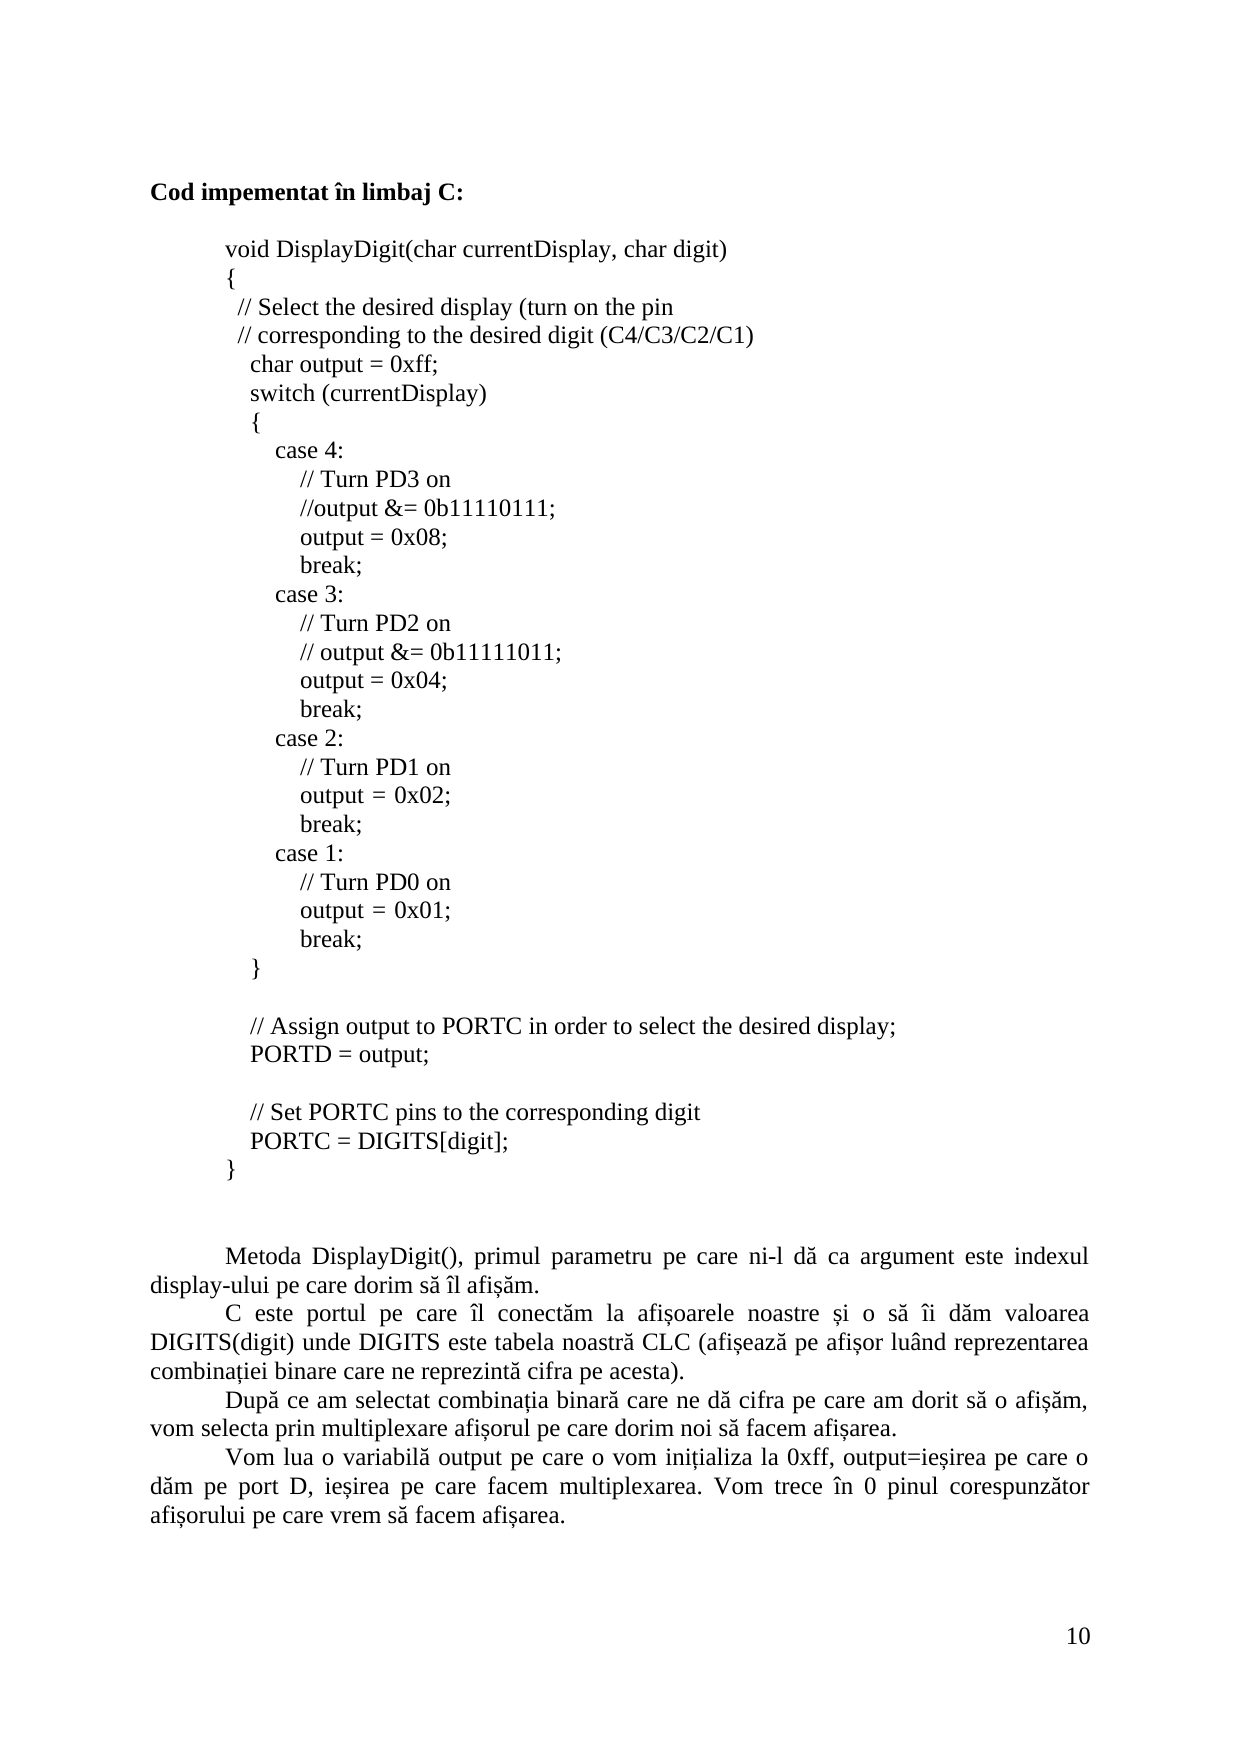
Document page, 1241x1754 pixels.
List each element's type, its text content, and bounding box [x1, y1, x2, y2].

text break; case 3: [275, 551, 364, 608]
text { [250, 407, 1182, 436]
subtitle Cod impementat în limbaj C: [150, 177, 1182, 206]
text // Turn PD0 on output = 0x01; break; [300, 867, 451, 953]
text { [225, 263, 1182, 292]
text C este portul pe care îl conectăm la afișoarele noastre și o să îi dăm valoarea DIGITS(digit) unde DIGITS este tabela noastră CLC (afișează pe afișor luând reprezentarea combinației binare care ne reprezintă cifra pe acesta). [150, 1298, 1090, 1385]
text // Turn PD2 on [300, 608, 1182, 637]
text } [250, 953, 1182, 982]
text //output &= 0b11110111; output = 0x08; [300, 493, 557, 551]
text void DisplayDigit(char currentDisplay, char digit) [225, 234, 1182, 263]
text După ce am selectat combinația binară care ne dă cifra pe care am dorit să o afișăm, vom selecta prin multiplexare afișorul pe care dorim noi să facem afișarea. [150, 1385, 1090, 1442]
text // Turn PD3 on [300, 464, 1182, 493]
text // corresponding to the desired digit (C4/C3/C2/C1) char output = 0xff; [237, 321, 756, 378]
text case 4: [275, 436, 1182, 464]
text break; case 2: [275, 694, 364, 752]
text // output &= 0b11111011; output = 0x04; [300, 637, 564, 694]
text case 1: [275, 838, 1182, 867]
text switch (currentDisplay) [250, 378, 1182, 407]
text // Assign output to PORTC in order to select the desired display; PORTD = output; [250, 1011, 898, 1068]
text Metoda DisplayDigit(), primul parametru pe care ni-l dă ca argument este indexul display-ului pe care dorim să îl afișăm. [150, 1241, 1091, 1298]
text // Select the desired display (turn on the pin [237, 292, 1182, 321]
text // Turn PD1 on output = 0x02; break; [300, 752, 451, 838]
text } [225, 1154, 1182, 1183]
text // Set PORTC pins to the corresponding digit PORTC = DIGITS[digit]; [250, 1097, 702, 1154]
text Vom lua o variabilă output pe care o vom inițializa la 0xff, output=ieșirea pe care o dăm pe port D, ieșirea pe care facem multiplexarea. Vom trece în 0 pinul corespunzător afișorului pe care vrem să facem afișarea. [150, 1442, 1090, 1528]
